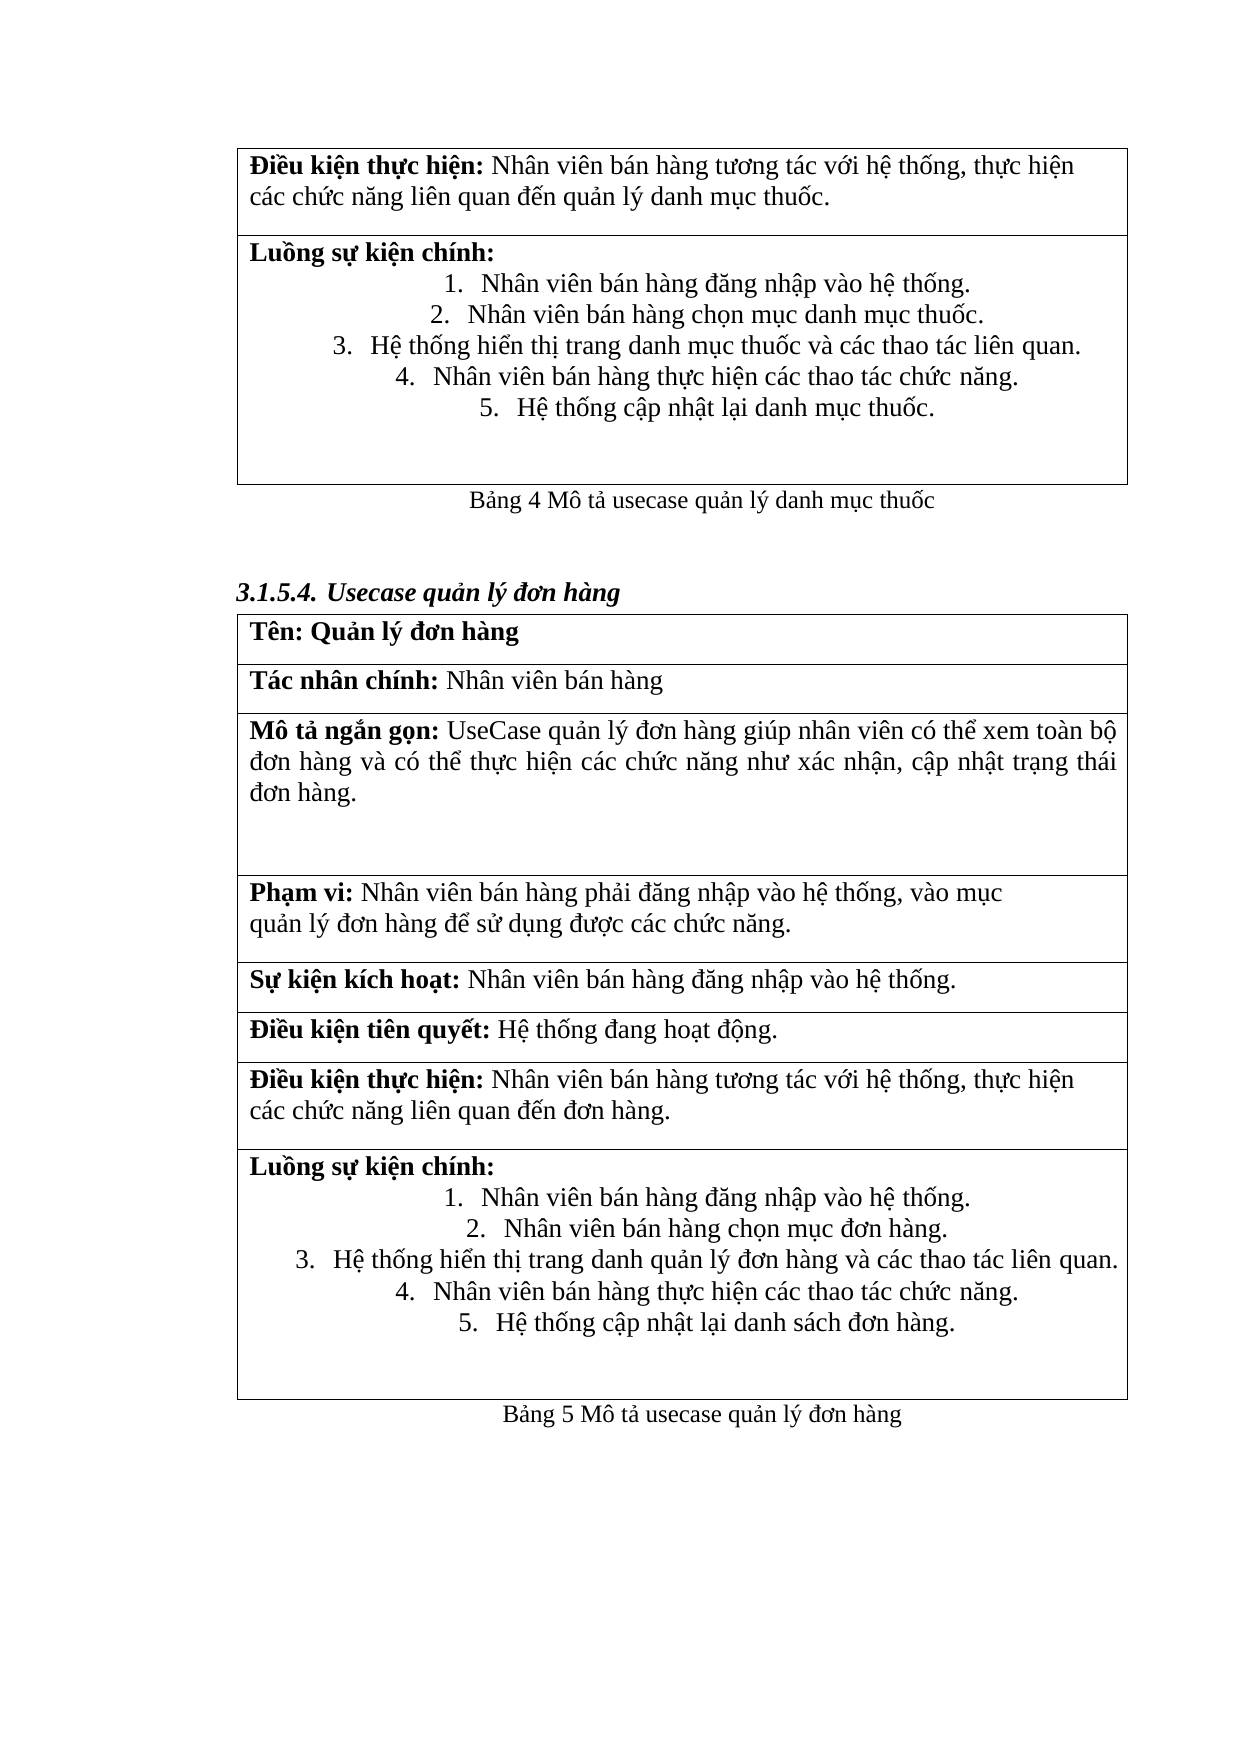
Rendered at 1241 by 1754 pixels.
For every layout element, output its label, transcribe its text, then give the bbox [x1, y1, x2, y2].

table_cell Luồng sự kiện chính: Nhân viên bán hàng đăng nhập vào hệ thống. Nhân viên bán hàng chọn mục danh mục thuốc. Hệ thống hiển thị trang danh mục thuốc và các thao tác liên quan. Nhân viên bán hàng thực hiện các thao tác chức năng. Hệ thống cập nhật lại danh mục thuốc. [238, 236, 1127, 484]
text Bảng 4 Mô tả usecase quản lý danh mục thuốc [236, 485, 1092, 514]
table_cell Phạm vi: Nhân viên bán hàng phải đăng nhập vào hệ thống, vào mục quản lý đơn hàng để sử dụng được các chức năng. [238, 876, 1127, 962]
table_cell Luồng sự kiện chính: Nhân viên bán hàng đăng nhập vào hệ thống. Nhân viên bán hàng chọn mục đơn hàng. Hệ thống hiển thị trang danh quản lý đơn hàng và các thao tác liên quan. Nhân viên bán hàng thực hiện các thao tác chức năng. Hệ thống cập nhật lại danh sách đơn hàng. [238, 1150, 1127, 1398]
text Bảng 5 Mô tả usecase quản lý đơn hàng [236, 1400, 1092, 1428]
table_cell Tác nhân chính: Nhân viên bán hàng [238, 665, 1127, 713]
table_cell Điều kiện thực hiện: Nhân viên bán hàng tương tác với hệ thống, thực hiện các chức năng liên quan đến quản lý danh mục thuốc. [238, 149, 1127, 235]
table_cell Điều kiện thực hiện: Nhân viên bán hàng tương tác với hệ thống, thực hiện các chức năng liên quan đến đơn hàng. [238, 1063, 1127, 1149]
table_header Tên: Quản lý đơn hàng [238, 615, 1127, 663]
table_cell Mô tả ngắn gọn: UseCase quản lý đơn hàng giúp nhân viên có thể xem toàn bộ đơn hàng và có thể thực hiện các chức năng như xác nhận, cập nhật trạng thái đơn hàng. [238, 714, 1127, 875]
table_cell Sự kiện kích hoạt: Nhân viên bán hàng đăng nhập vào hệ thống. [238, 963, 1127, 1012]
table_cell Điều kiện tiên quyết: Hệ thống đang hoạt động. [238, 1013, 1127, 1062]
subtitle Usecase quản lý đơn hàng [236, 576, 1092, 607]
